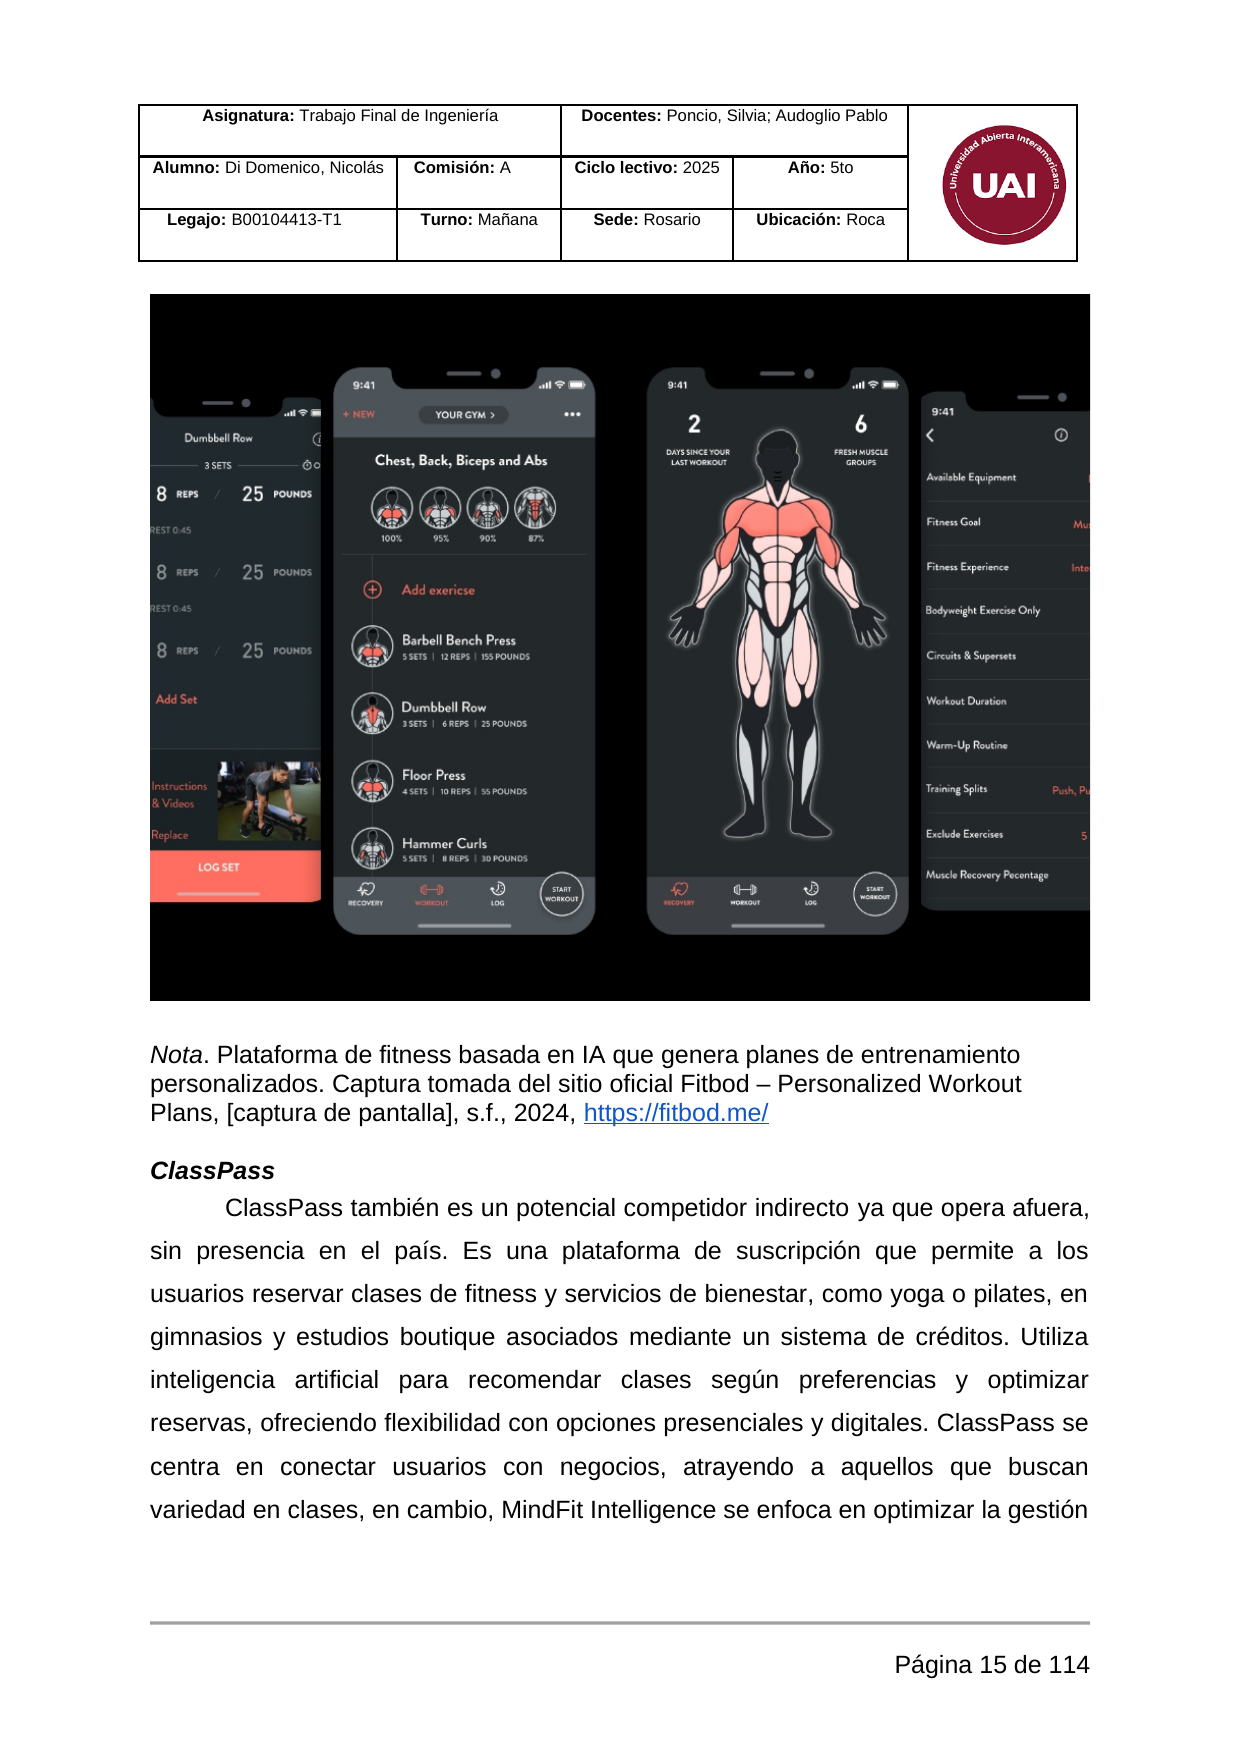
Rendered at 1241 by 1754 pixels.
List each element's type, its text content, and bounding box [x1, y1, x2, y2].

subtitle ClassPass [150, 1156, 1090, 1184]
text Nota. Plataforma de fitness basada en IA que genera planes de entrenamiento personalizados. Captura tomada del sitio oficial Fitbod – Personalized Workout Plans, [captura de pantalla], s.f., 2024, https://fitbod.me/ [150, 1040, 1090, 1127]
picture [939, 118, 1068, 248]
picture [150, 294, 1091, 1001]
